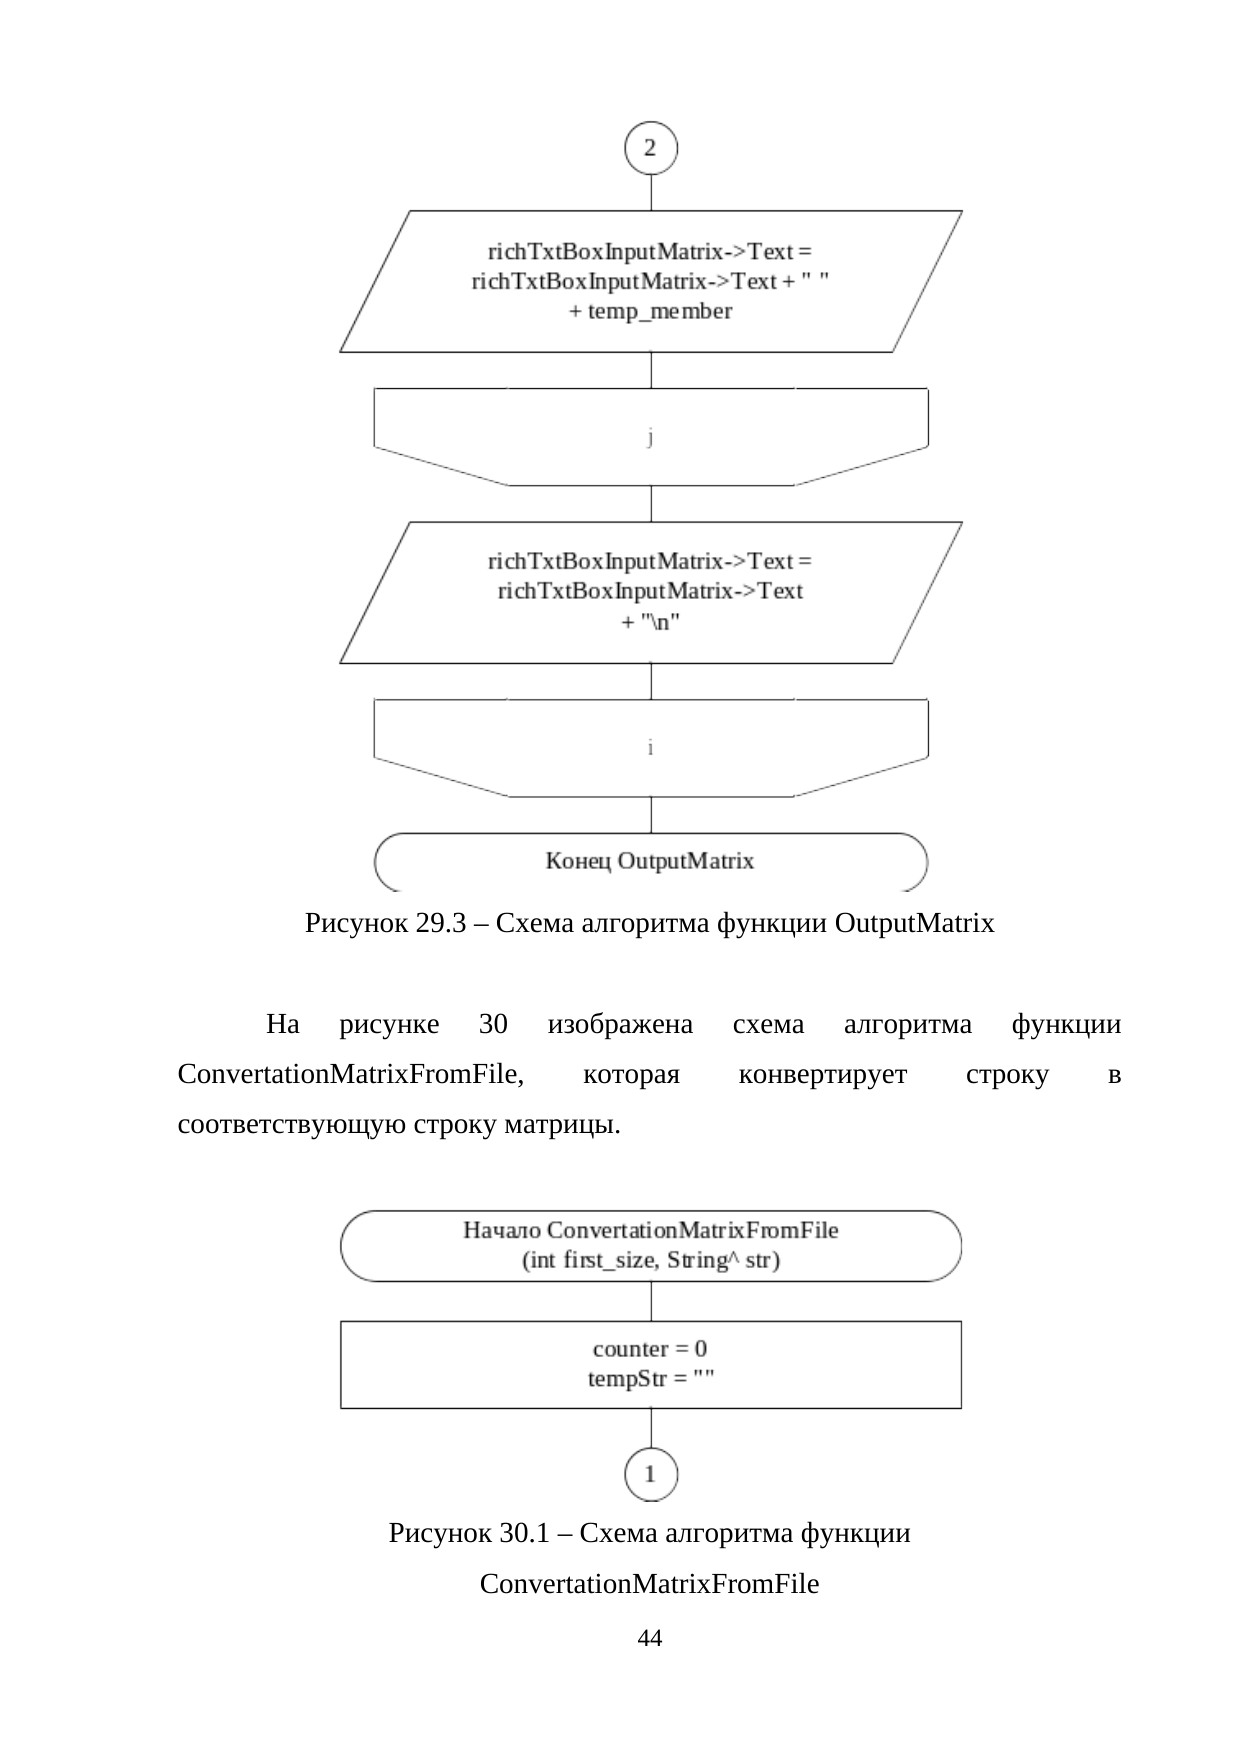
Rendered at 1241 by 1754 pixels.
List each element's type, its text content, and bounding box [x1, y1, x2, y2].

text На рисунке 30 изображена схема алгоритма функции ConvertationMatrixFromFile, которая конвертирует строку в соответствующую строку матрицы. [177, 1006, 1122, 1140]
text Рисунок 30.1 – Схема алгоритма функции [177, 1515, 1122, 1549]
text Рисунок 29.3 – Схема алгоритма функции OutputMatrix [177, 905, 1122, 939]
text ConvertationMatrixFromFile [177, 1566, 1122, 1599]
